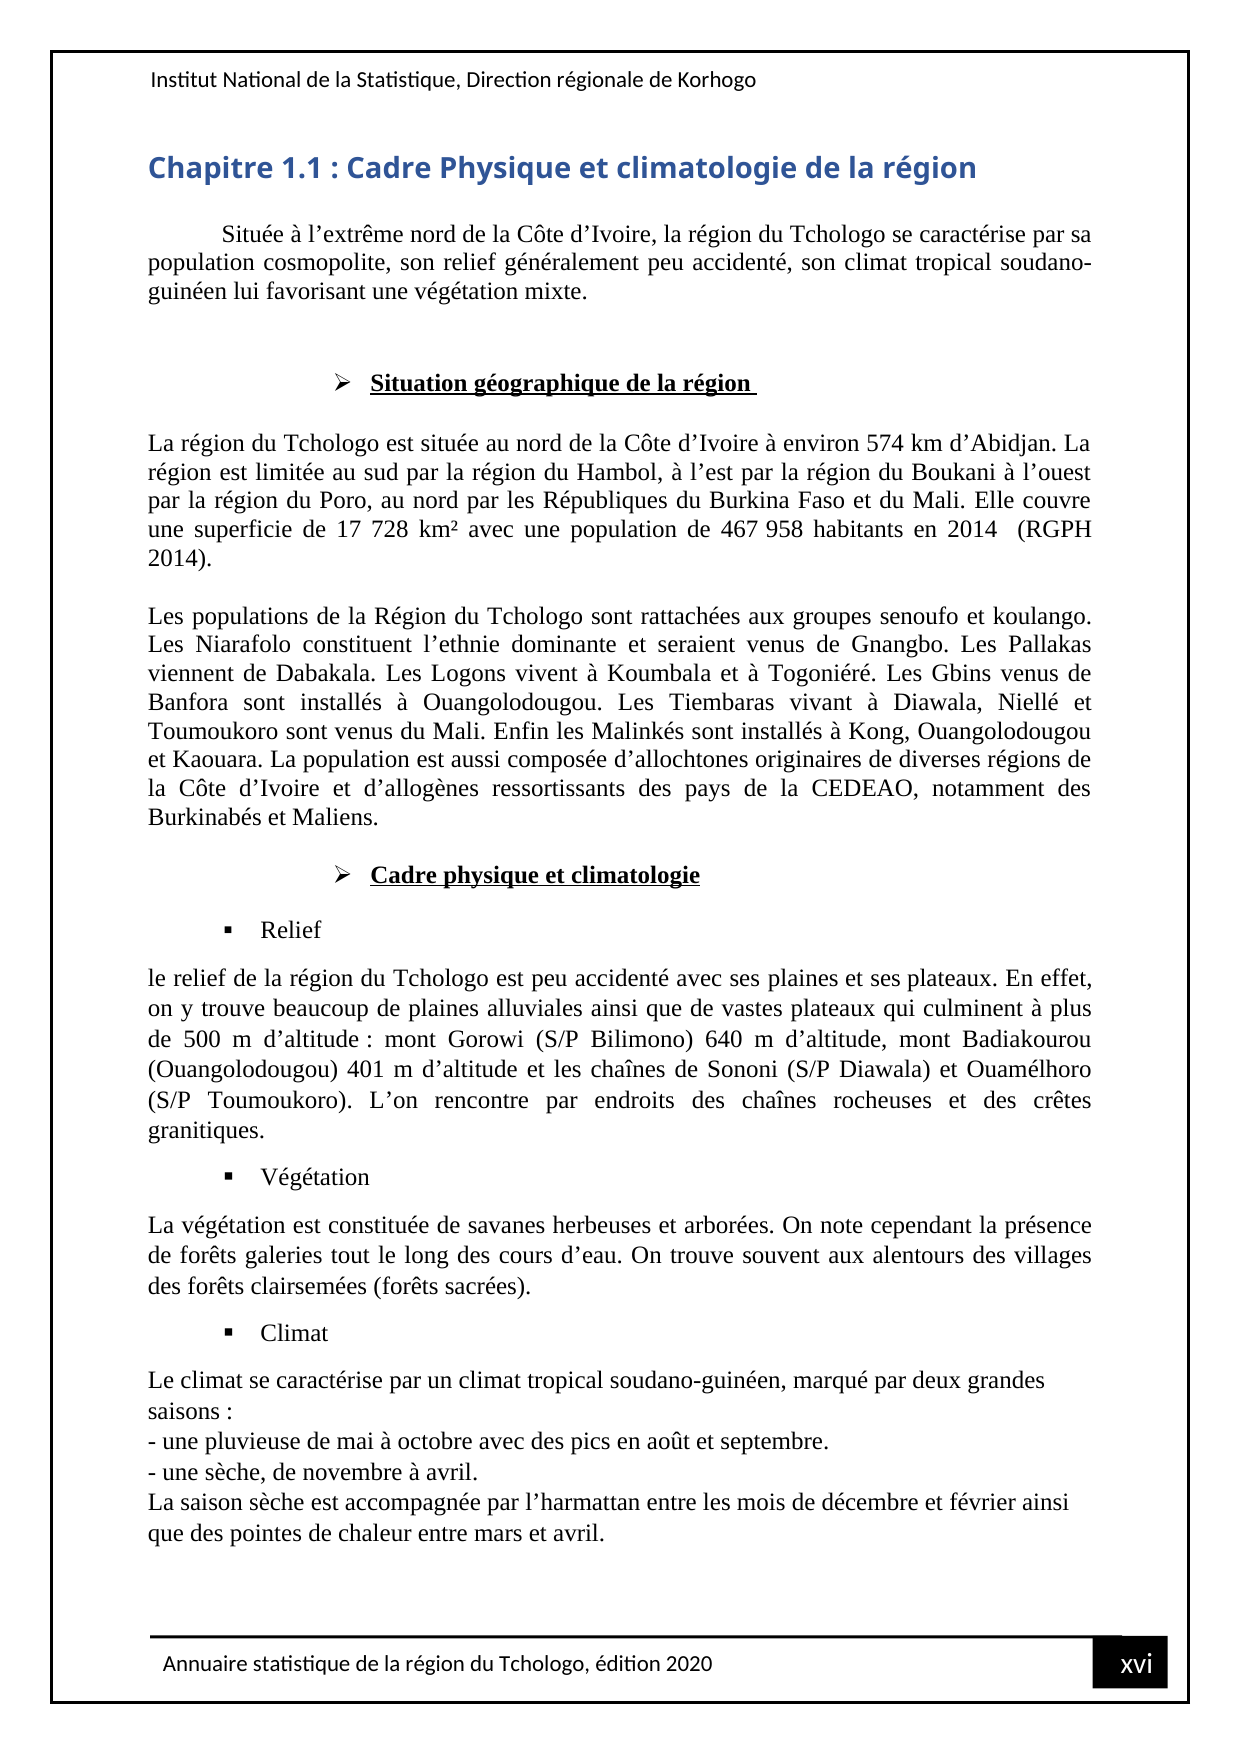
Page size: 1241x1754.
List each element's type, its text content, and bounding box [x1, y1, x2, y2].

subtitle Chapitre 1.1 : Cadre Physique et climatologie de la région [148, 148, 1093, 187]
text Les populations de la Région du Tchologo sont rattachées aux groupes senoufo et koulango. Les Niarafolo constituent l’ethnie dominante et seraient venus de Gnangbo. Les Pallakas viennent de Dabakala. Les Logons vivent à Koumbala et à Togoniéré. Les Gbins venus de Banfora sont installés à Ouangolodougou. Les Tiembaras vivant à Diawala, Niellé et Toumoukoro sont venus du Mali. Enfin les Malinkés sont installés à Kong, Ouangolodougou et Kaouara. La population est aussi composée d’allochtones originaires de diverses régions de la Côte d’Ivoire et d’allogènes ressortissants des pays de la CEDEAO, notamment des Burkinabés et Maliens. [148, 601, 1093, 831]
text La région du Tchologo est située au nord de la Côte d’Ivoire à environ 574 km d’Abidjan. La région est limitée au sud par la région du Hambol, à l’est par la région du Boukani à l’ouest par la région du Poro, au nord par les Républiques du Burkina Faso et du Mali. Elle couvre une superficie de 17 728 km² avec une population de 467 958 habitants en 2014 (RGPH 2014). [148, 428, 1093, 572]
list Relief [223, 915, 1093, 944]
subtitle Cadre physique et climatologie [333, 860, 1093, 889]
list Végétation [223, 1162, 1093, 1191]
text Située à l’extrême nord de la Côte d’Ivoire, la région du Tchologo se caractérise par sa population cosmopolite, son relief généralement peu accidenté, son climat tropical soudano-guinéen lui favorisant une végétation mixte. [148, 219, 1093, 305]
text le relief de la région du Tchologo est peu accidenté avec ses plaines et ses plateaux. En effet, on y trouve beaucoup de plaines alluviales ainsi que de vastes plateaux qui culminent à plus de 500 m d’altitude : mont Gorowi (S/P Bilimono) 640 m d’altitude, mont Badiakourou (Ouangolodougou) 401 m d’altitude et les chaînes de Sononi (S/P Diawala) et Ouamélhoro (S/P Toumoukoro). L’on rencontre par endroits des chaînes rocheuses et des crêtes granitiques. [148, 963, 1093, 1144]
text Le climat se caractérise par un climat tropical soudano-guinéen, marqué par deux grandes saisons : - une pluvieuse de mai à octobre avec des pics en août et septembre. - une sèche, de novembre à avril. La saison sèche est accompagnée par l’harmattan entre les mois de décembre et février ainsi que des pointes de chaleur entre mars et avril. [148, 1366, 1093, 1546]
text La végétation est constituée de savanes herbeuses et arborées. On note cependant la présence de forêts galeries tout le long des cours d’eau. On trouve souvent aux alentours des villages des forêts clairsemées (forêts sacrées). [148, 1210, 1093, 1299]
subtitle Situation géographique de la région [333, 368, 1093, 397]
list Climat [223, 1318, 1093, 1347]
